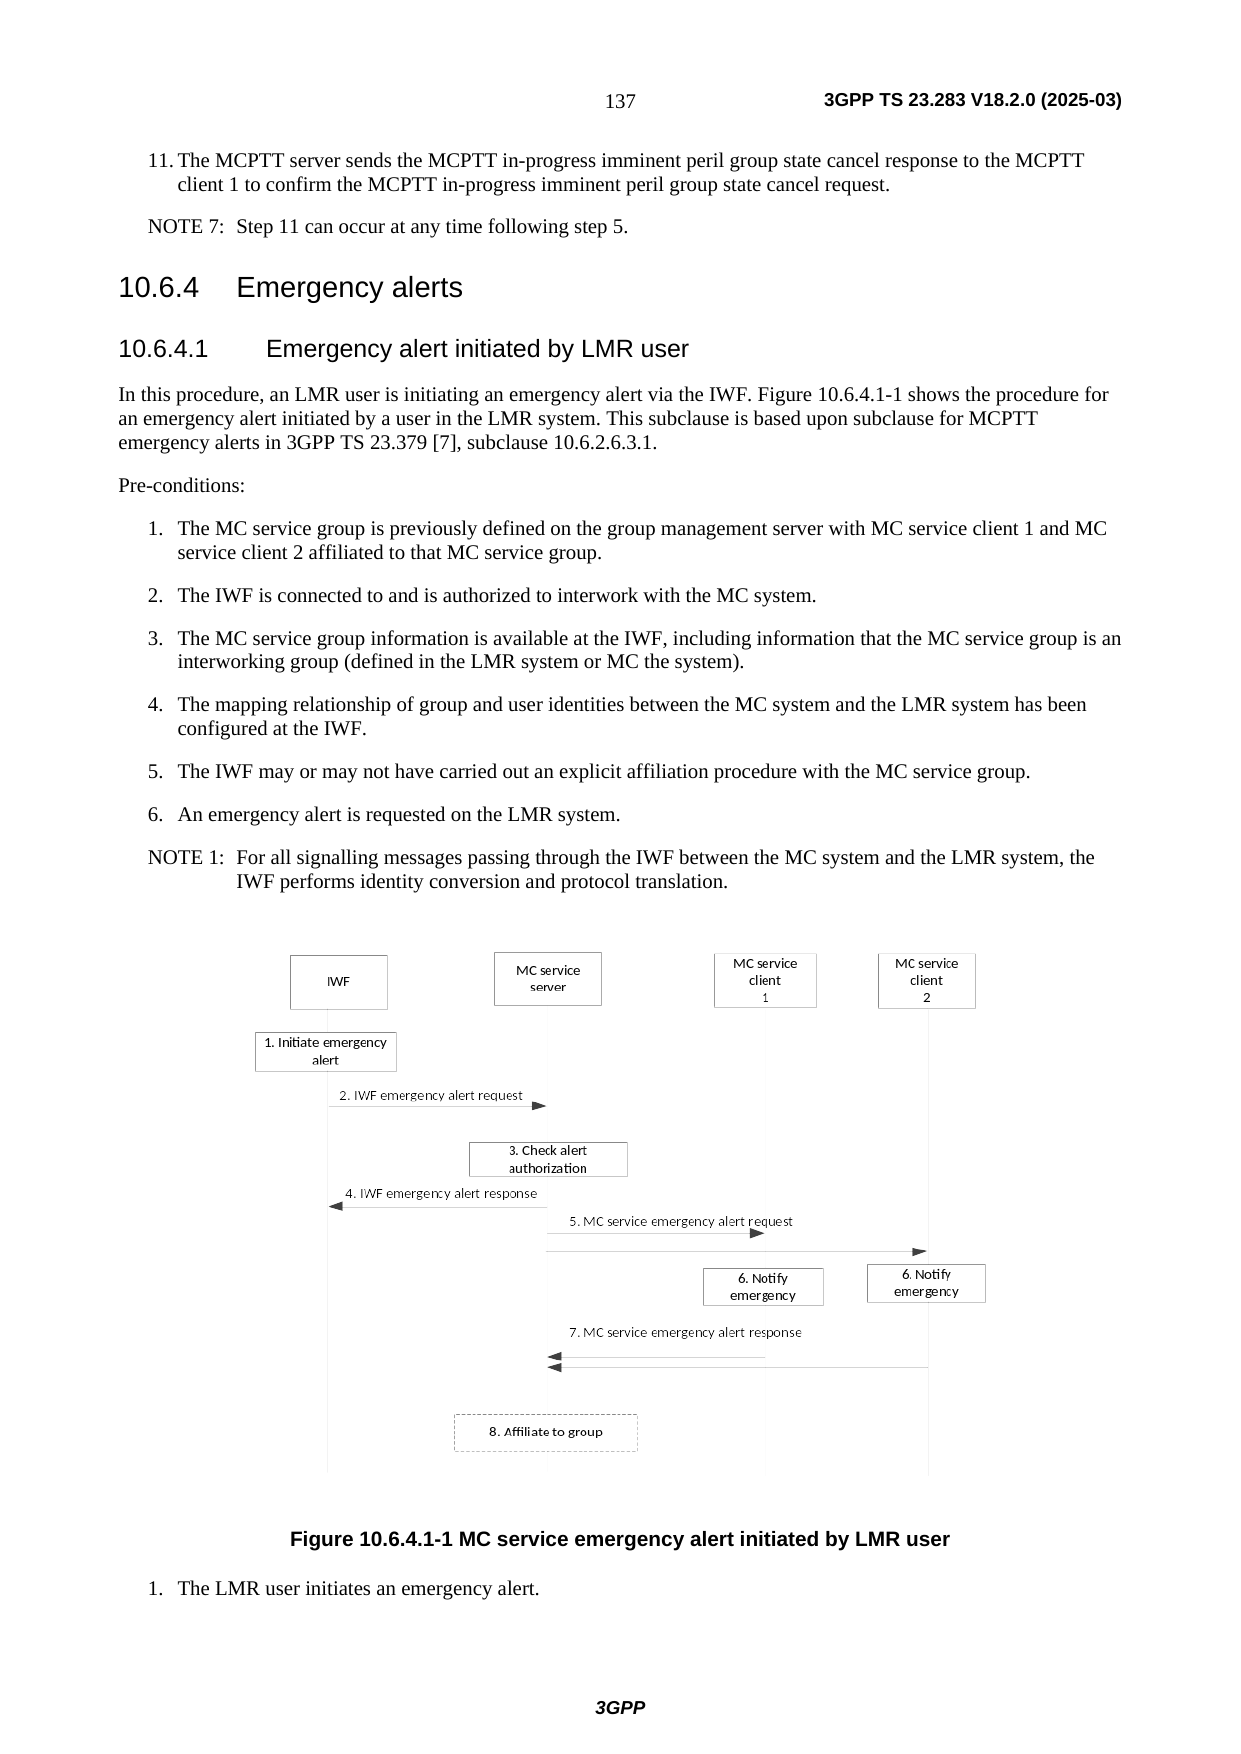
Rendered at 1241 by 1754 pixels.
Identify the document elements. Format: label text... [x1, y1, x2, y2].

text Figure 10.6.4.1-1 MC service emergency alert initiated by LMR user [118, 1527, 1122, 1551]
text NOTE 1: For all signalling messages passing through the IWF between the MC system and the LMR system, the IWF performs identity conversion and protocol translation. [148, 845, 1122, 893]
text 11. The MCPTT server sends the MCPTT in-progress imminent peril group state cancel response to the MCPTT client 1 to confirm the MCPTT in-progress imminent peril group state cancel request. [148, 147, 1122, 196]
subtitle 10.6.4 Emergency alerts [118, 270, 1122, 303]
text 3. The MC service group information is available at the IWF, including information that the MC service group is an interworking group (defined in the LMR system or MC the system). [148, 625, 1122, 673]
text In this procedure, an LMR user is initiating an emergency alert via the IWF. Figure 10.6.4.1-1 shows the procedure for an emergency alert initiated by a user in the LMR system. This subclause is based upon subclause for MCPTT emergency alerts in 3GPP TS 23.379 [7], subclause 10.6.2.6.3.1. [118, 382, 1122, 454]
text Pre-conditions: [118, 473, 1122, 497]
text 4. The mapping relationship of group and user identities between the MC system and the LMR system has been configured at the IWF. [148, 692, 1122, 740]
text 1. The LMR user initiates an emergency alert. [148, 1576, 1122, 1600]
text 1. The MC service group is previously defined on the group management server with MC service client 1 and MC service client 2 affiliated to that MC service group. [148, 516, 1122, 564]
text NOTE 7: Step 11 can occur at any time following step 5. [148, 214, 1122, 238]
text 2. The IWF is connected to and is authorized to interwork with the MC system. [148, 583, 1122, 607]
text 5. The IWF may or may not have carried out an explicit affiliation procedure with the MC service group. [148, 759, 1122, 783]
text 6. An emergency alert is requested on the LMR system. [148, 802, 1122, 826]
subtitle 10.6.4.1 Emergency alert initiated by LMR user [118, 334, 1122, 363]
